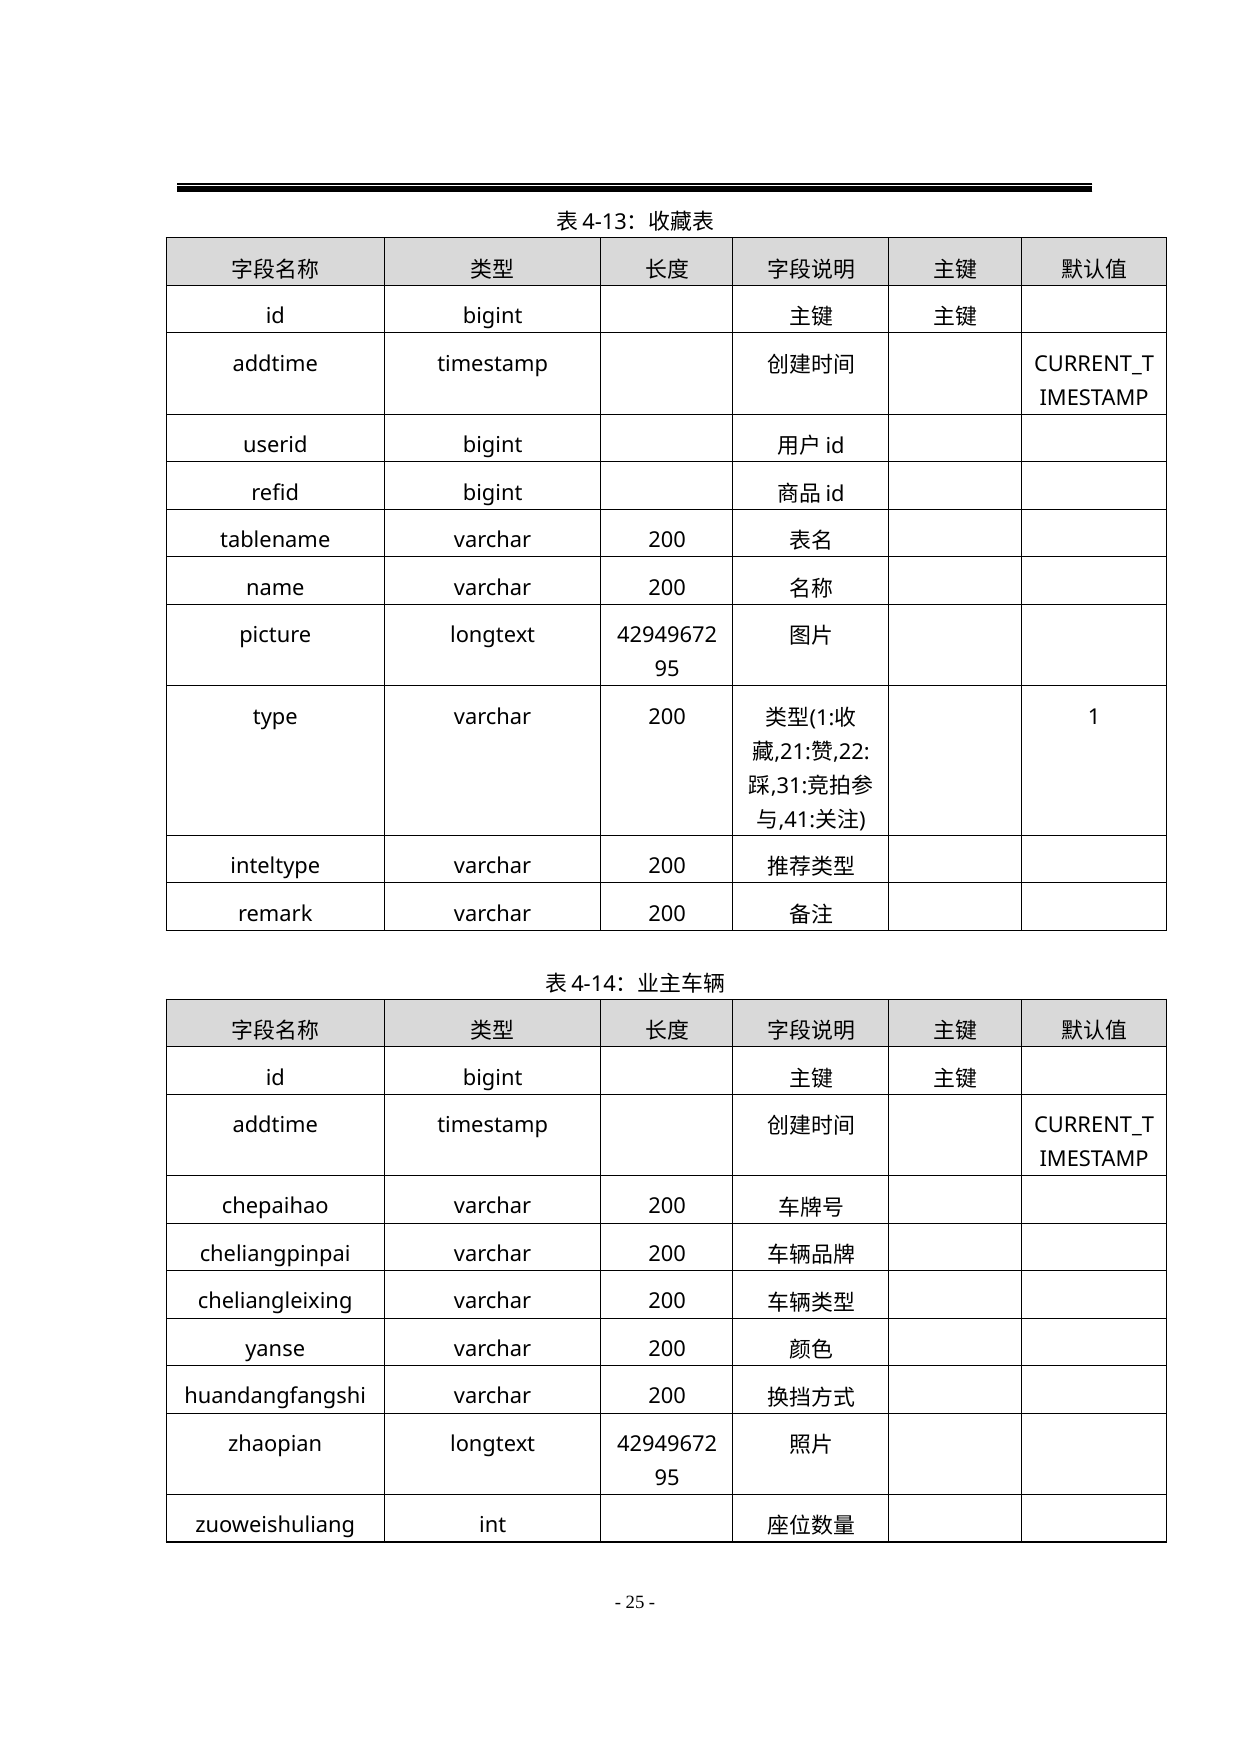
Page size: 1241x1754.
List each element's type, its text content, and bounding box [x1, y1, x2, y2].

table_cell 创建时间 [733, 333, 888, 414]
table_cell longtext [385, 1414, 600, 1494]
table_header 默认值 [1022, 1000, 1166, 1046]
table_header 主键 [889, 1000, 1021, 1046]
table_cell [1022, 510, 1166, 556]
table_cell 200 [601, 557, 732, 604]
table_cell addtime [167, 1095, 384, 1175]
table_cell 图片 [733, 605, 888, 685]
table_cell 创建时间 [733, 1095, 888, 1175]
table_cell [601, 1495, 732, 1541]
table_cell [889, 1366, 1021, 1412]
table_cell 用户id [733, 415, 888, 461]
table_cell [1022, 1047, 1166, 1093]
table_cell cheliangpinpai [167, 1224, 384, 1270]
table_cell [1022, 557, 1166, 604]
table_cell [889, 883, 1021, 929]
table_cell 1 [1022, 686, 1166, 834]
table_cell name [167, 557, 384, 604]
table_cell 主键 [889, 286, 1021, 332]
table_header 默认值 [1022, 238, 1166, 285]
table_cell [1022, 1495, 1166, 1541]
table_cell 名称 [733, 557, 888, 604]
table_cell 换挡方式 [733, 1366, 888, 1412]
table_cell [601, 1095, 732, 1175]
table_cell 200 [601, 1224, 732, 1270]
table_cell tablename [167, 510, 384, 556]
table_cell [889, 836, 1021, 882]
table_cell 200 [601, 1319, 732, 1365]
table_cell [1022, 883, 1166, 929]
table_cell 座位数量 [733, 1495, 888, 1541]
table_cell 表名 [733, 510, 888, 556]
table_cell CURRENT_TIMESTAMP [1022, 1095, 1166, 1175]
table_header 主键 [889, 238, 1021, 285]
table_cell [889, 415, 1021, 461]
table_cell [601, 333, 732, 414]
table_cell [889, 1095, 1021, 1175]
table_cell 200 [601, 883, 732, 929]
table_cell [601, 462, 732, 509]
table_cell [889, 686, 1021, 834]
table_cell varchar [385, 557, 600, 604]
table_cell 200 [601, 1271, 732, 1317]
table_cell 4294967295 [601, 1414, 732, 1494]
table_cell bigint [385, 286, 600, 332]
table_cell [889, 1271, 1021, 1317]
table_cell varchar [385, 686, 600, 834]
table_cell [889, 1414, 1021, 1494]
table_cell [889, 462, 1021, 509]
table_header 字段名称 [167, 238, 384, 285]
table_cell timestamp [385, 1095, 600, 1175]
table_cell varchar [385, 1319, 600, 1365]
table_cell 商品id [733, 462, 888, 509]
table_cell [889, 605, 1021, 685]
table_cell [1022, 1224, 1166, 1270]
table_cell [889, 1495, 1021, 1541]
table_cell [889, 1319, 1021, 1365]
table_cell varchar [385, 1366, 600, 1412]
table_cell 200 [601, 510, 732, 556]
table_cell 备注 [733, 883, 888, 929]
table_cell bigint [385, 462, 600, 509]
table_cell id [167, 286, 384, 332]
table_cell [1022, 1414, 1166, 1494]
table_header 字段说明 [733, 238, 888, 285]
text 表4-14：业主车辆 [177, 964, 1092, 998]
table_cell 200 [601, 1176, 732, 1222]
table_cell [1022, 605, 1166, 685]
table_header 类型 [385, 1000, 600, 1046]
table_cell 200 [601, 1366, 732, 1412]
table_cell bigint [385, 415, 600, 461]
table_cell 4294967295 [601, 605, 732, 685]
table_cell userid [167, 415, 384, 461]
table_cell [1022, 462, 1166, 509]
table_cell id [167, 1047, 384, 1093]
table_cell [601, 286, 732, 332]
table_cell 200 [601, 686, 732, 834]
table_cell [889, 1176, 1021, 1222]
table_cell huandangfangshi [167, 1366, 384, 1412]
table_cell type [167, 686, 384, 834]
table_cell [1022, 1319, 1166, 1365]
table_cell zhaopian [167, 1414, 384, 1494]
table_cell 主键 [733, 286, 888, 332]
table_cell varchar [385, 1224, 600, 1270]
table_cell [889, 510, 1021, 556]
table_cell picture [167, 605, 384, 685]
table_cell chepaihao [167, 1176, 384, 1222]
table_cell 200 [601, 836, 732, 882]
table_cell [601, 1047, 732, 1093]
table_cell varchar [385, 883, 600, 929]
table_header 类型 [385, 238, 600, 285]
table_header 长度 [601, 238, 732, 285]
table_cell varchar [385, 1271, 600, 1317]
table_cell 主键 [889, 1047, 1021, 1093]
table_cell 颜色 [733, 1319, 888, 1365]
table_cell varchar [385, 1176, 600, 1222]
table_cell [889, 333, 1021, 414]
table_cell inteltype [167, 836, 384, 882]
table_cell 车辆类型 [733, 1271, 888, 1317]
table_cell [889, 557, 1021, 604]
table_header 字段说明 [733, 1000, 888, 1046]
table_cell 推荐类型 [733, 836, 888, 882]
table_cell [889, 1224, 1021, 1270]
table_cell [1022, 415, 1166, 461]
table_cell addtime [167, 333, 384, 414]
table_cell timestamp [385, 333, 600, 414]
table_cell int [385, 1495, 600, 1541]
table_cell cheliangleixing [167, 1271, 384, 1317]
table_cell yanse [167, 1319, 384, 1365]
table_cell [1022, 836, 1166, 882]
table_cell [1022, 286, 1166, 332]
table_cell 车辆品牌 [733, 1224, 888, 1270]
table_cell bigint [385, 1047, 600, 1093]
table_cell 照片 [733, 1414, 888, 1494]
table_cell varchar [385, 836, 600, 882]
table_cell varchar [385, 510, 600, 556]
table_cell 主键 [733, 1047, 888, 1093]
table_header 长度 [601, 1000, 732, 1046]
table_cell zuoweishuliang [167, 1495, 384, 1541]
table_cell [1022, 1271, 1166, 1317]
table_cell 类型(1:收藏,21:赞,22:踩,31:竞拍参与,41:关注) [733, 686, 888, 834]
table_cell [601, 415, 732, 461]
table_cell [1022, 1366, 1166, 1412]
table_header 字段名称 [167, 1000, 384, 1046]
table_cell CURRENT_TIMESTAMP [1022, 333, 1166, 414]
table_cell refid [167, 462, 384, 509]
table_cell longtext [385, 605, 600, 685]
table_cell 车牌号 [733, 1176, 888, 1222]
table_cell [1022, 1176, 1166, 1222]
table_cell remark [167, 883, 384, 929]
text 表4-13：收藏表 [177, 203, 1092, 237]
